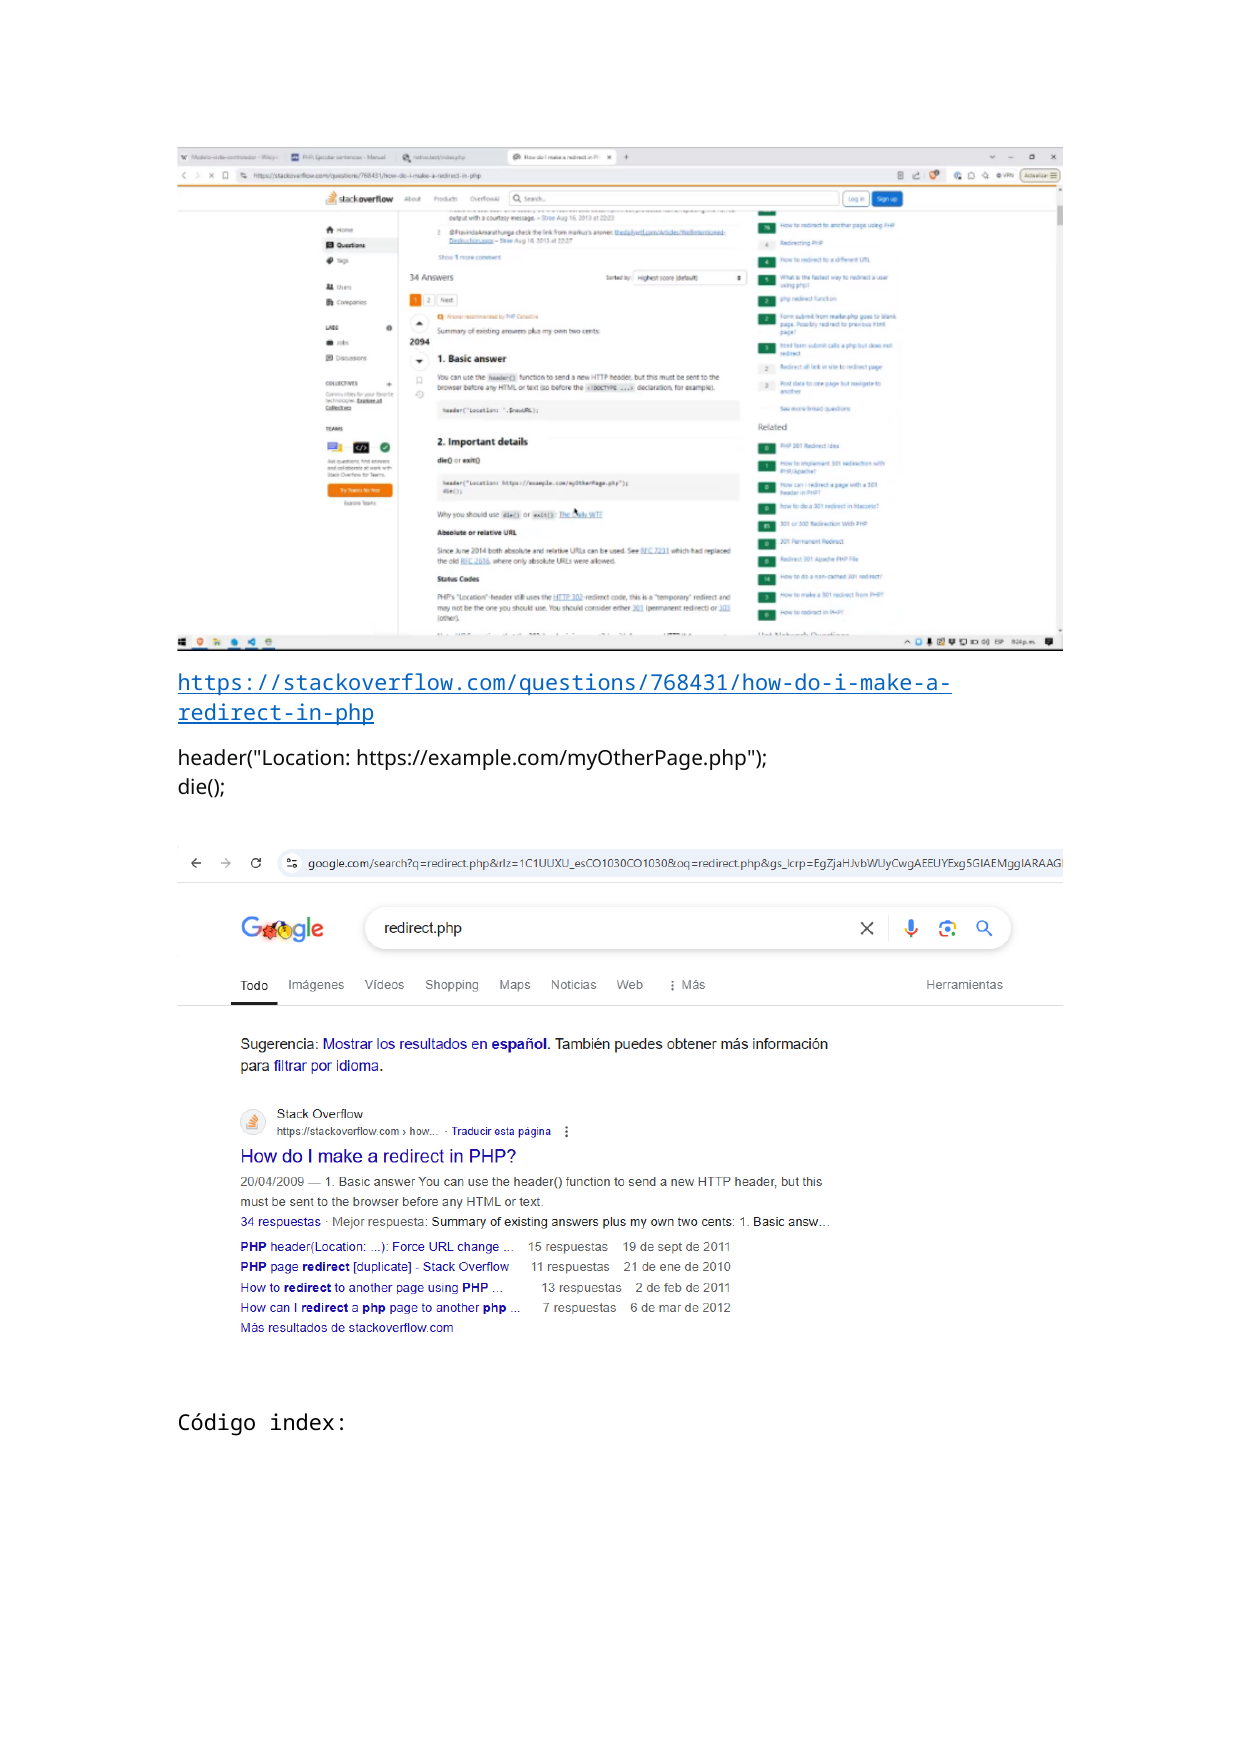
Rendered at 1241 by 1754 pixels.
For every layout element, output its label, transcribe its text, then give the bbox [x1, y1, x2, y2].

text Código index: [177, 1407, 1063, 1437]
picture [177, 846, 1063, 1344]
text die(); [177, 772, 1063, 800]
text header("Location: https://example.com/myOtherPage.php"); [177, 743, 1063, 772]
text https://stackoverflow.com/questions/768431/how-do-i-make-a-redirect-in-php [177, 667, 1063, 727]
picture [177, 147, 1063, 651]
